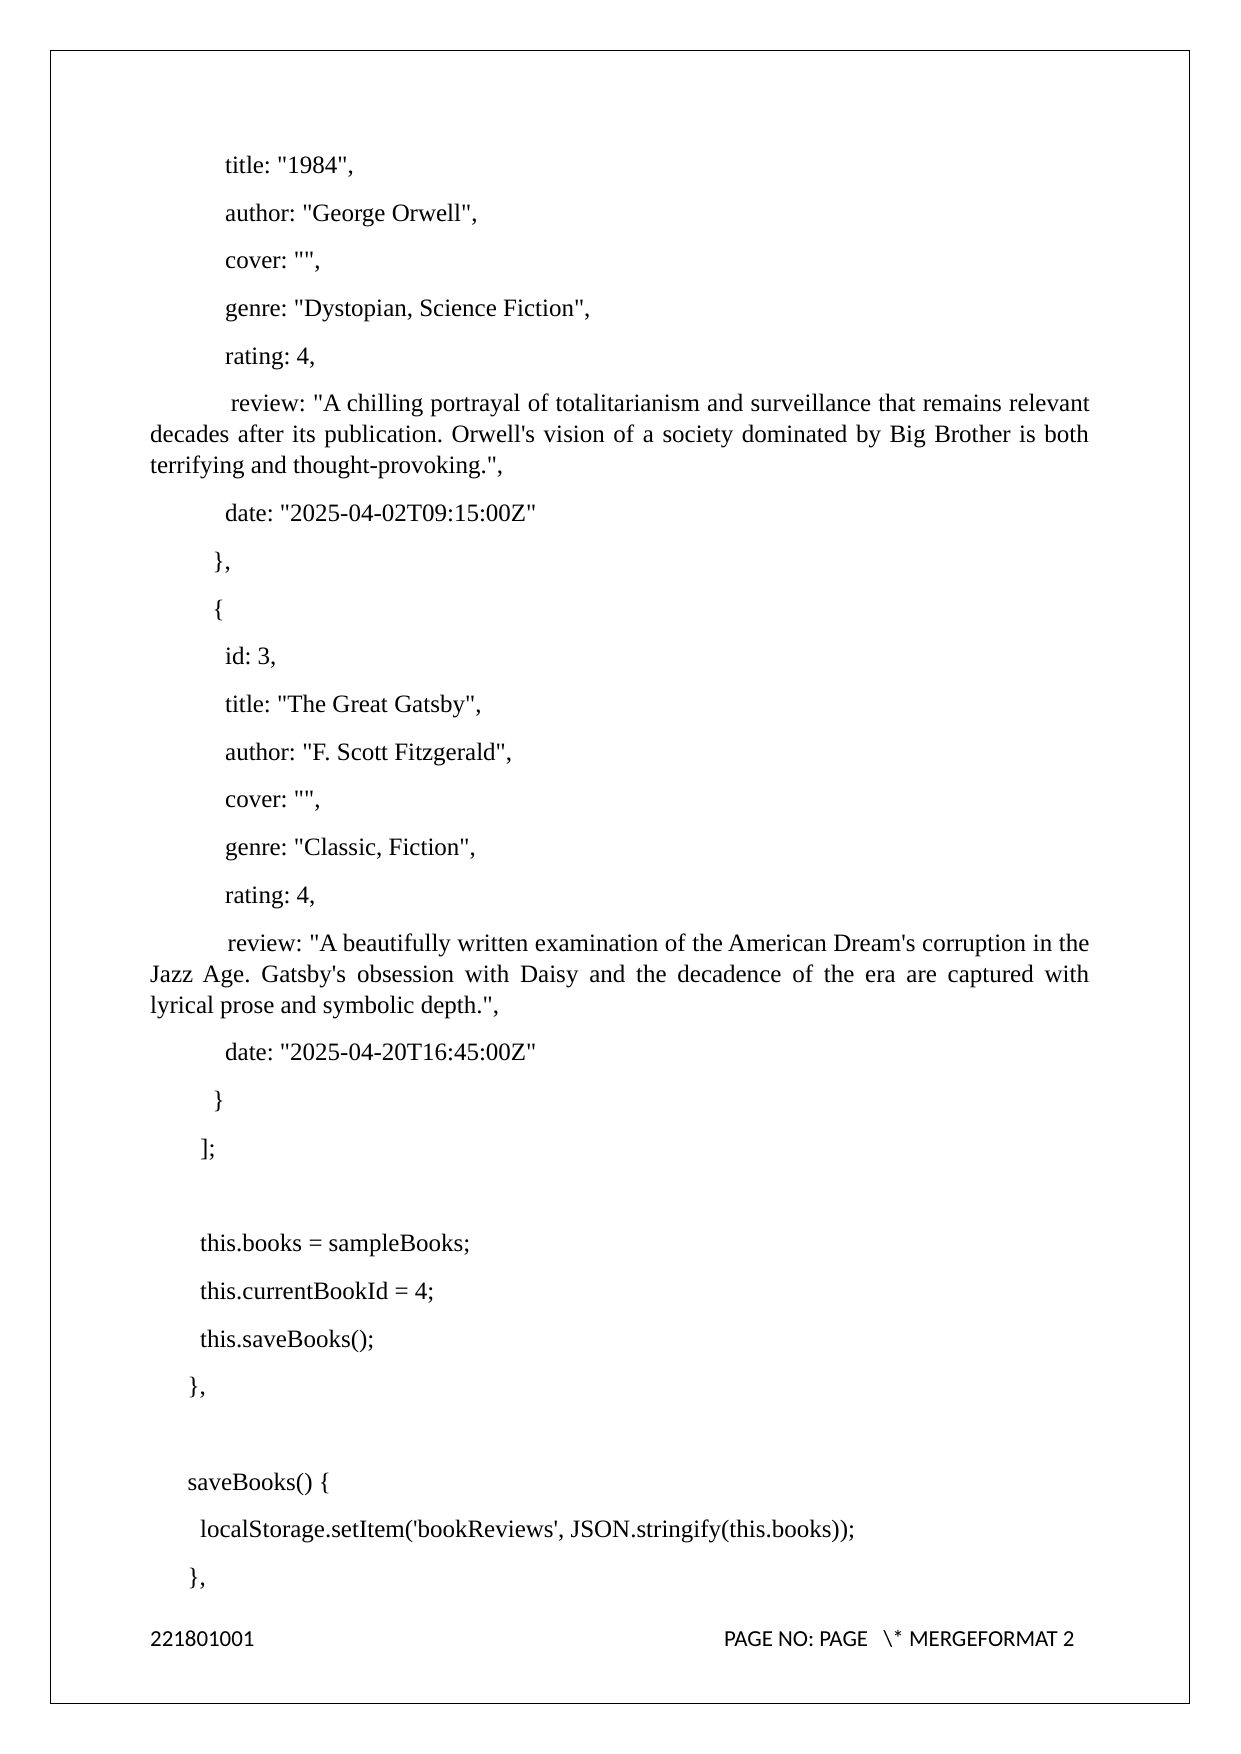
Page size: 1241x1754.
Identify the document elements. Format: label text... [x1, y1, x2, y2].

text id: 3, [150, 641, 1090, 670]
text date: "2025-04-02T09:15:00Z" [150, 498, 1090, 527]
text title: "1984", [150, 150, 1090, 179]
text }, [150, 1371, 1090, 1400]
text author: "F. Scott Fitzgerald", [150, 737, 1090, 766]
text title: "The Great Gatsby", [150, 689, 1090, 718]
text date: "2025-04-20T16:45:00Z" [150, 1037, 1090, 1066]
text { [150, 594, 1090, 622]
text this.currentBookId = 4; [150, 1276, 1090, 1305]
text genre: "Classic, Fiction", [150, 832, 1090, 861]
text }, [150, 1562, 1090, 1591]
text this.saveBooks(); [150, 1324, 1090, 1352]
text ]; [150, 1133, 1090, 1162]
text author: "George Orwell", [150, 198, 1090, 226]
text review: "A beautifully written examination of the American Dream's corruption in the Jazz Age. Gatsby's obsession with Daisy and the decadence of the era are captured with lyrical prose and symbolic depth.", [150, 928, 1090, 1018]
text } [150, 1085, 1090, 1114]
text }, [150, 546, 1090, 575]
text cover: "", [150, 784, 1090, 813]
text rating: 4, [150, 341, 1090, 369]
text review: "A chilling portrayal of totalitarianism and surveillance that remains relevant decades after its publication. Orwell's vision of a society dominated by Big Brother is both terrifying and thought-provoking.", [150, 388, 1090, 479]
text genre: "Dystopian, Science Fiction", [150, 293, 1090, 322]
text saveBooks() { [150, 1467, 1090, 1496]
text localStorage.setItem('bookReviews', JSON.stringify(this.books)); [150, 1514, 1090, 1543]
text this.books = sampleBooks; [150, 1228, 1090, 1257]
text cover: "", [150, 245, 1090, 274]
text rating: 4, [150, 880, 1090, 909]
